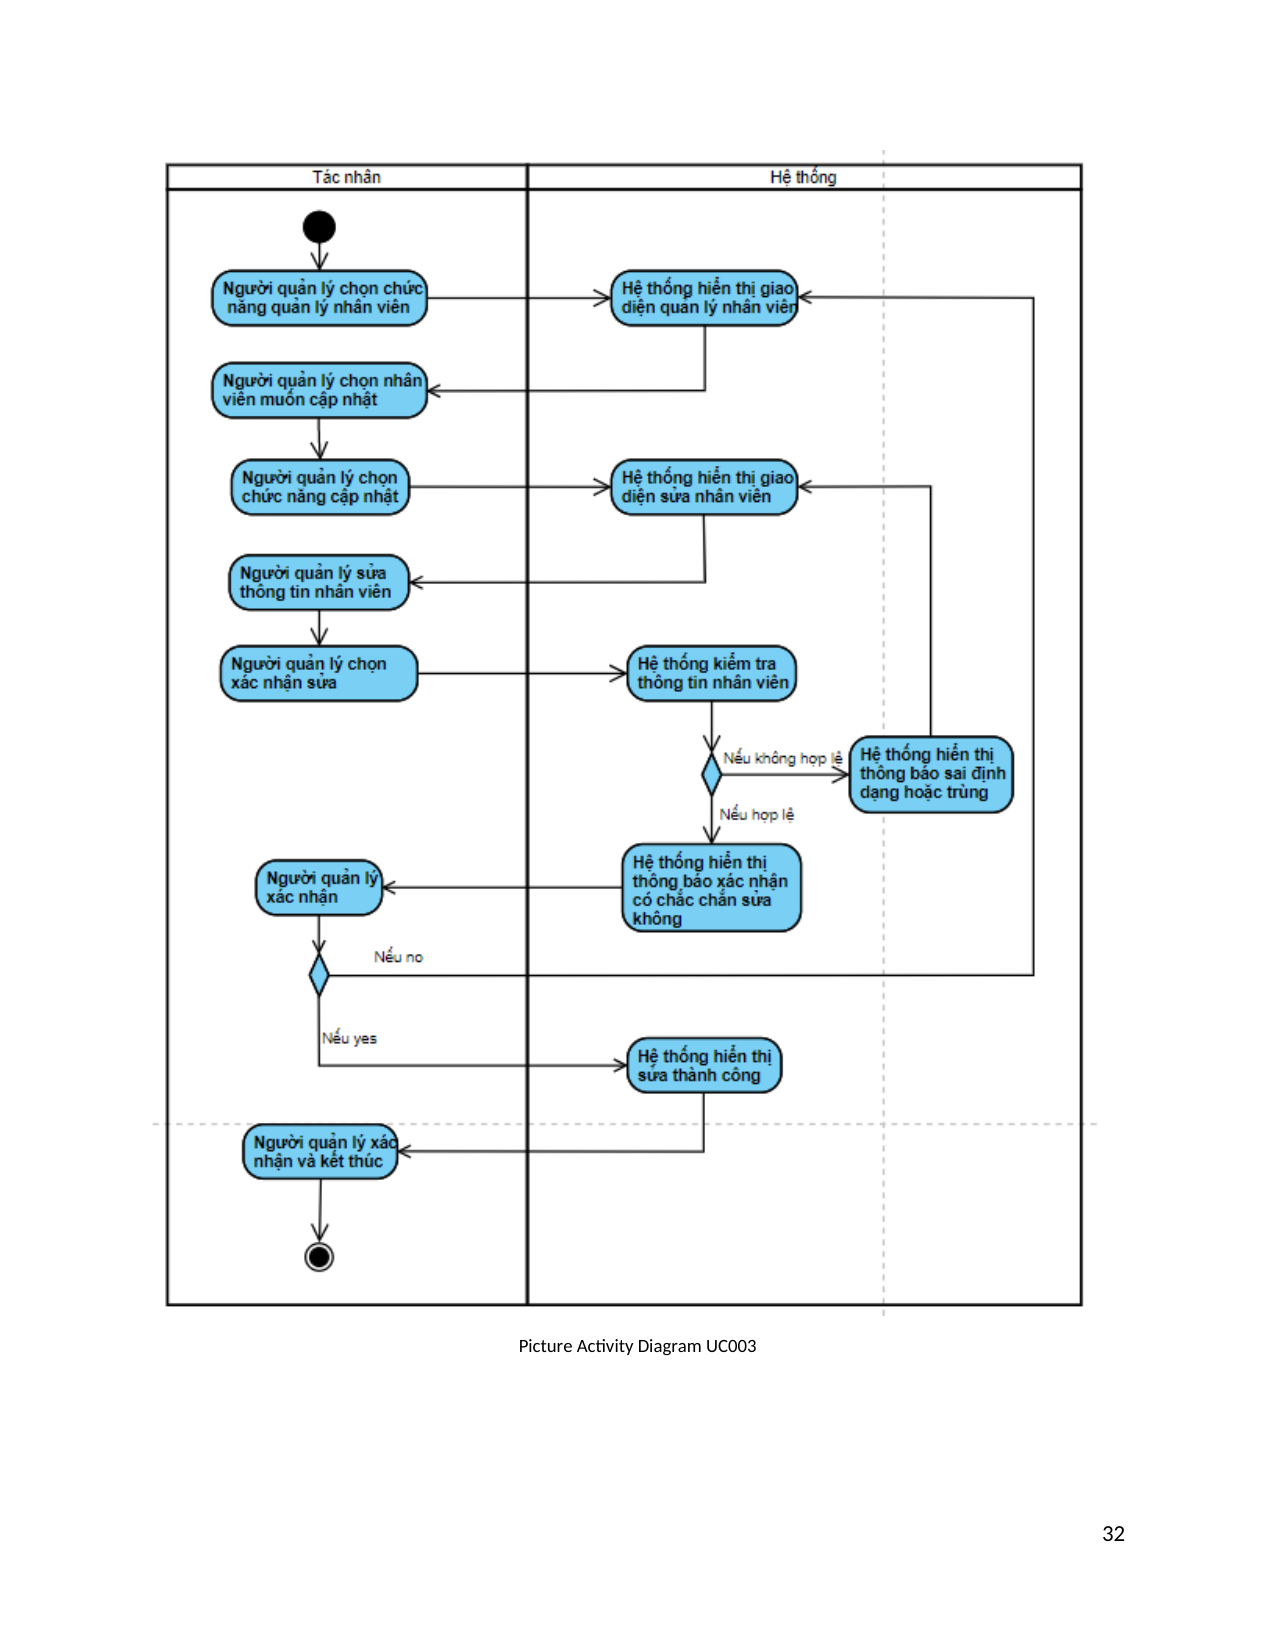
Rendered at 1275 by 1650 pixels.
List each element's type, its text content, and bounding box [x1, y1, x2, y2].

text Picture Activity Diagram UC003 [150, 1334, 1125, 1357]
picture [150, 150, 1102, 1316]
